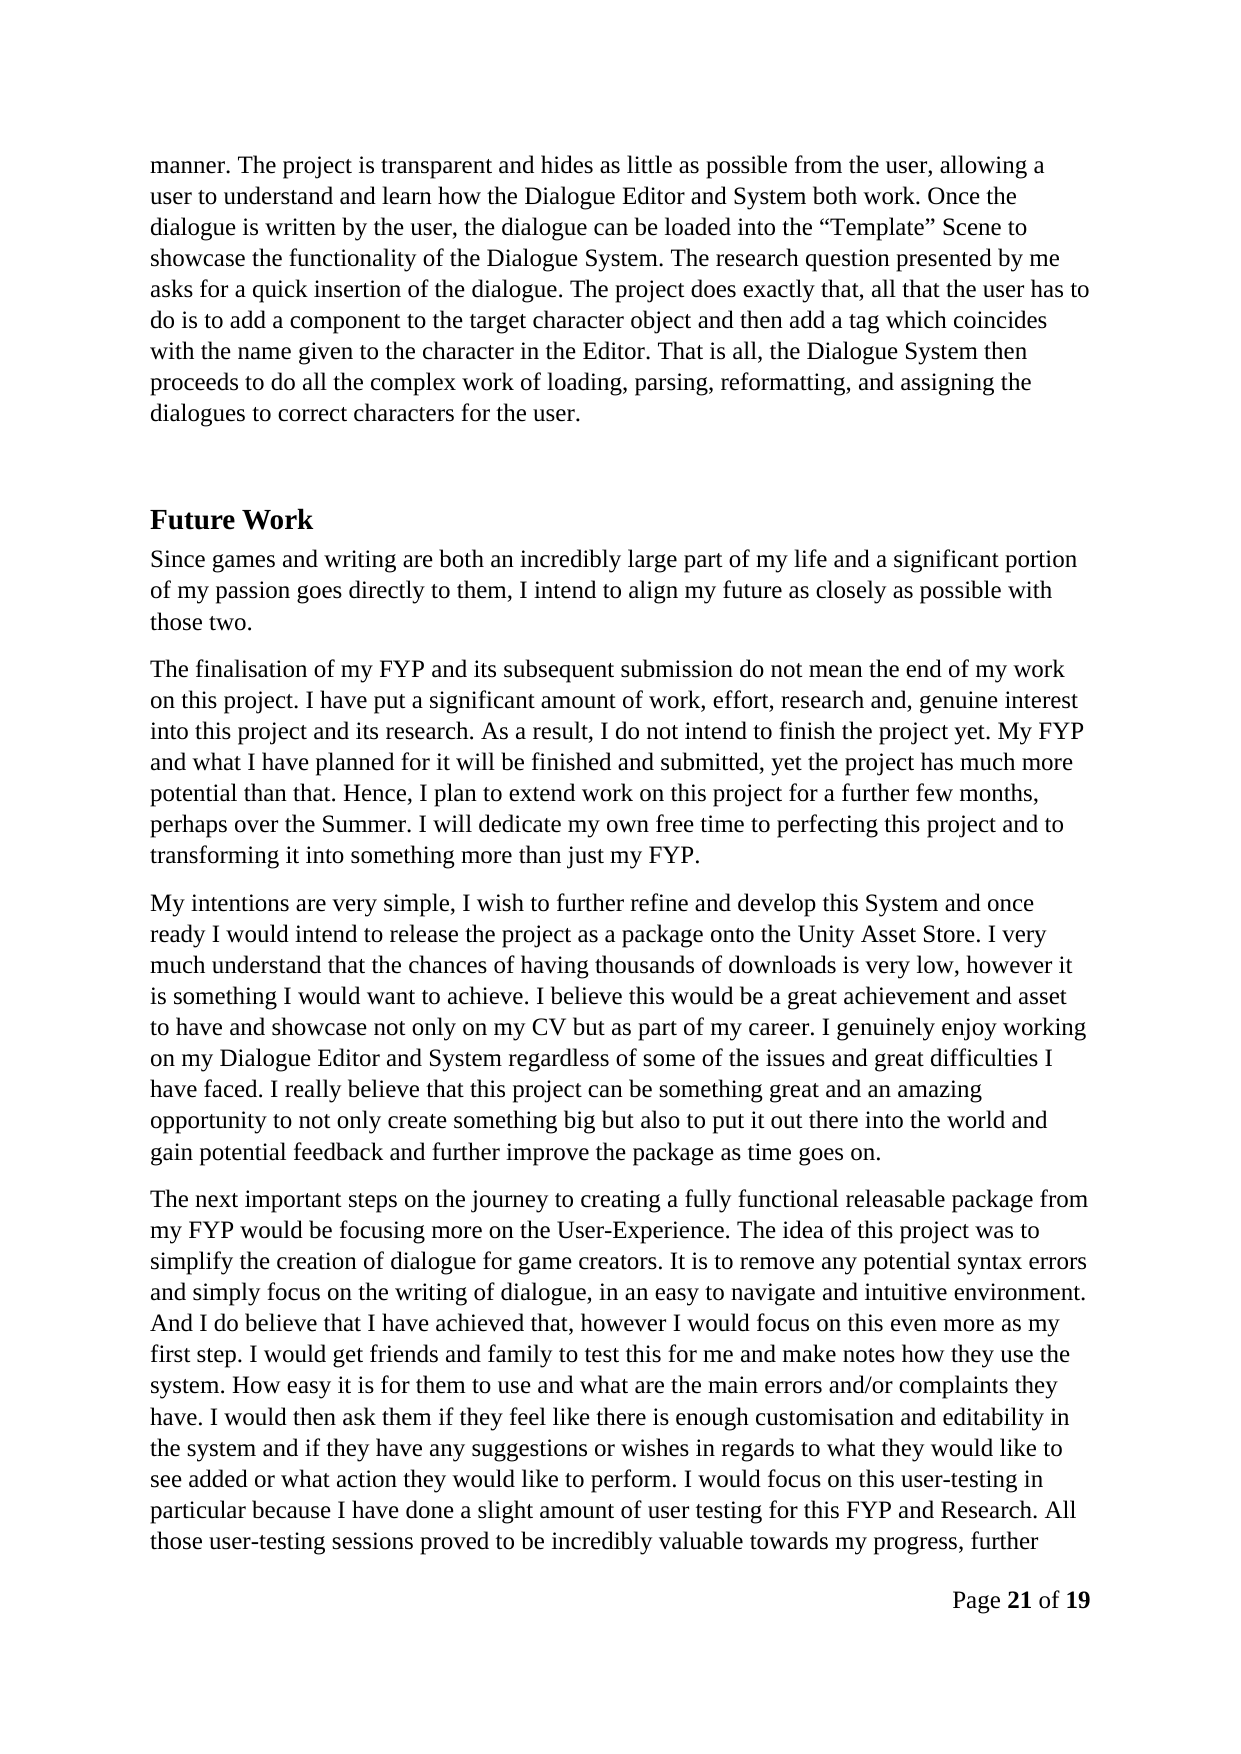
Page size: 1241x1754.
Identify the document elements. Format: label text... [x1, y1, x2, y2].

text The finalisation of my FYP and its subsequent submission do not mean the end of my work on this project. I have put a significant amount of work, effort, research and, genuine interest into this project and its research. As a result, I do not intend to finish the project yet. My FYP and what I have planned for it will be finished and submitted, yet the project has much more potential than that. Hence, I plan to extend work on this project for a further few months, perhaps over the Summer. I will dedicate my own free time to perfecting this project and to transforming it into something more than just my FYP. [150, 654, 1090, 869]
text Since games and writing are both an incredibly large part of my life and a significant portion of my passion goes directly to them, I intend to align my future as closely as possible with those two. [150, 544, 1090, 635]
text My intentions are very simple, I wish to further refine and develop this System and once ready I would intend to release the project as a package onto the Unity Asset Store. I very much understand that the chances of having thousands of downloads is very low, however it is something I would want to achieve. I believe this would be a great achievement and asset to have and showcase not only on my CV but as part of my career. I genuinely enjoy working on my Dialogue Editor and System regardless of some of the issues and great difficulties I have faced. I really believe that this project can be something great and an amazing opportunity to not only create something big but also to put it out there into the world and gain potential feedback and further improve the package as time goes on. [150, 888, 1090, 1165]
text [150, 150, 1090, 427]
subtitle Future Work [150, 502, 1090, 536]
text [150, 1184, 1090, 1554]
